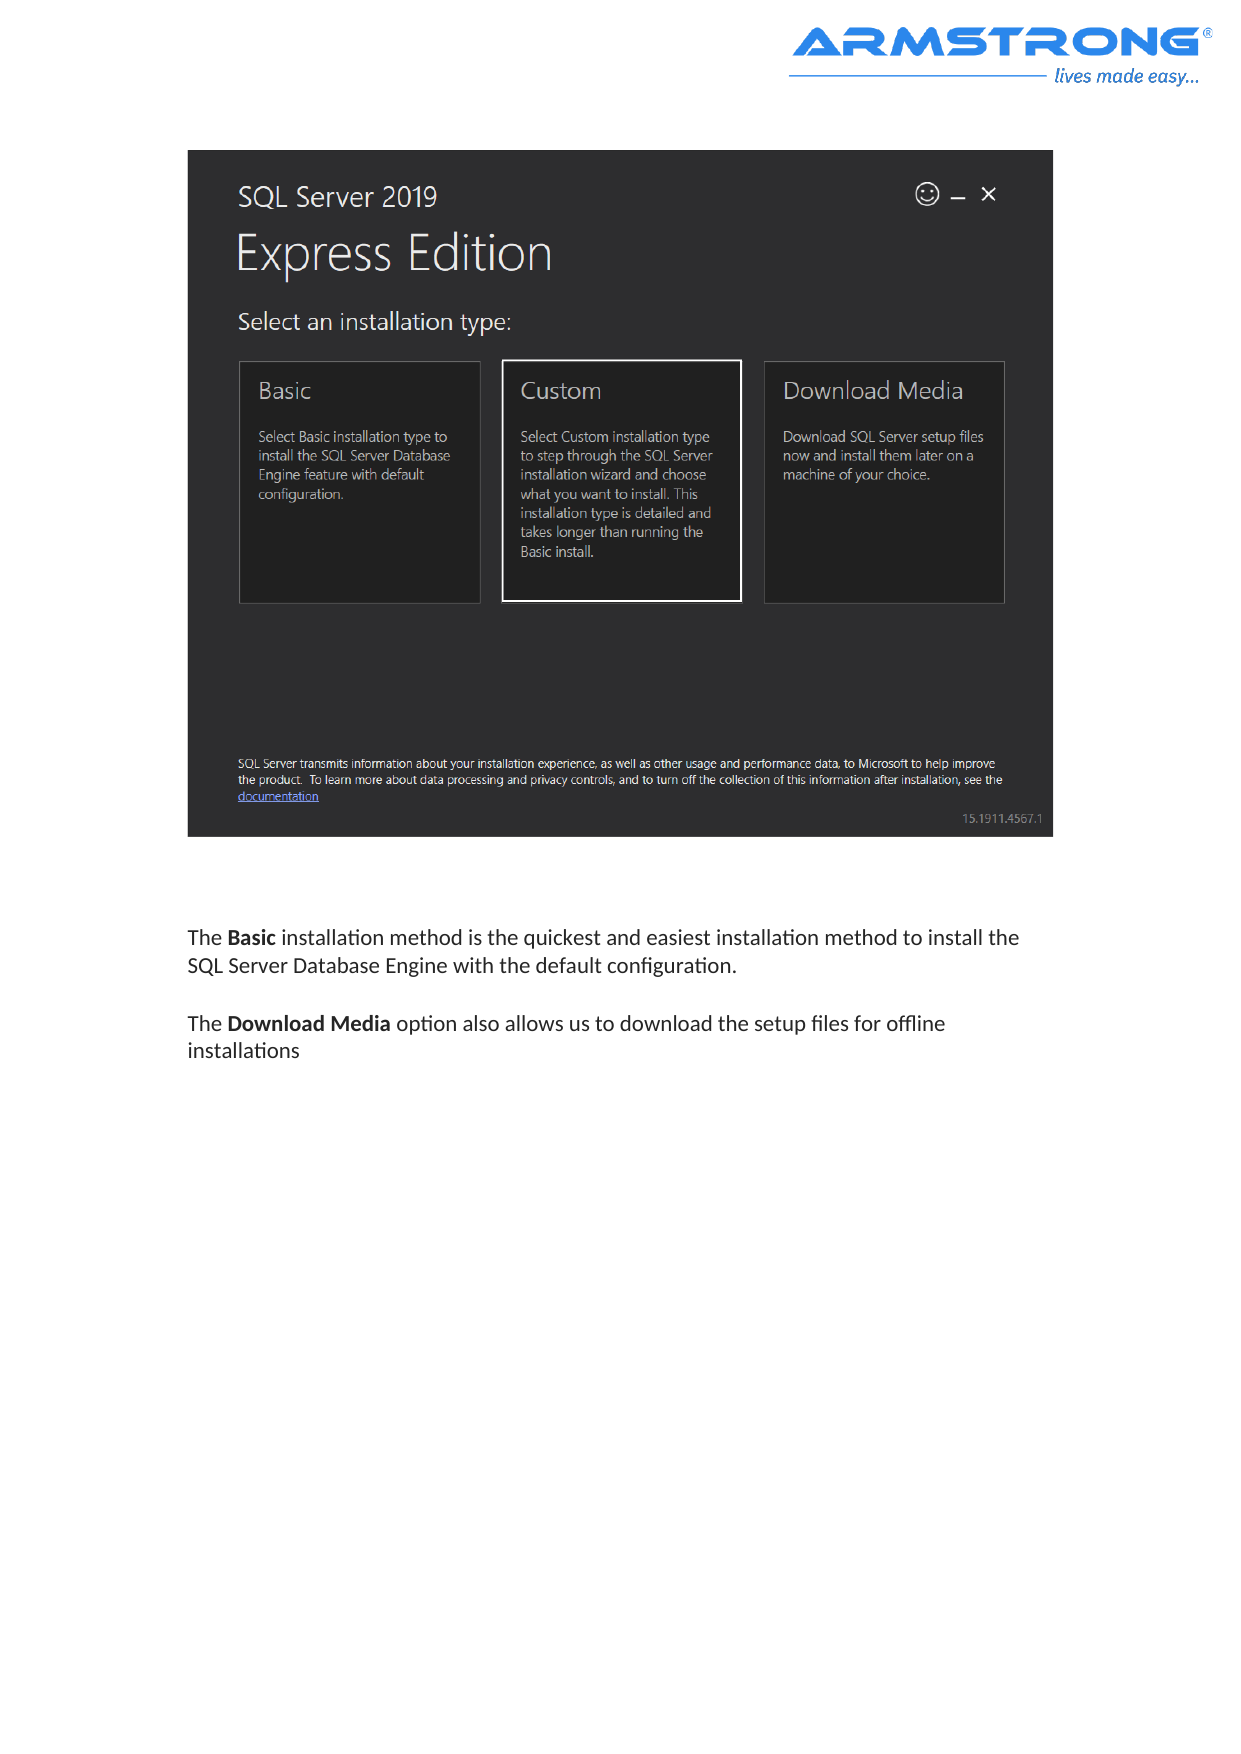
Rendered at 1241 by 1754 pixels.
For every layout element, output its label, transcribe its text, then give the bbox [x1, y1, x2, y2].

text The Download Media option also allows us to download the setup files for offline installations [300, 1009, 1053, 1065]
text The Basic installation method is the quickest and easiest installation method to install the SQL Server Database Engine with the default configuration. [187, 923, 1053, 979]
picture [788, 27, 1213, 87]
picture [187, 150, 1054, 837]
